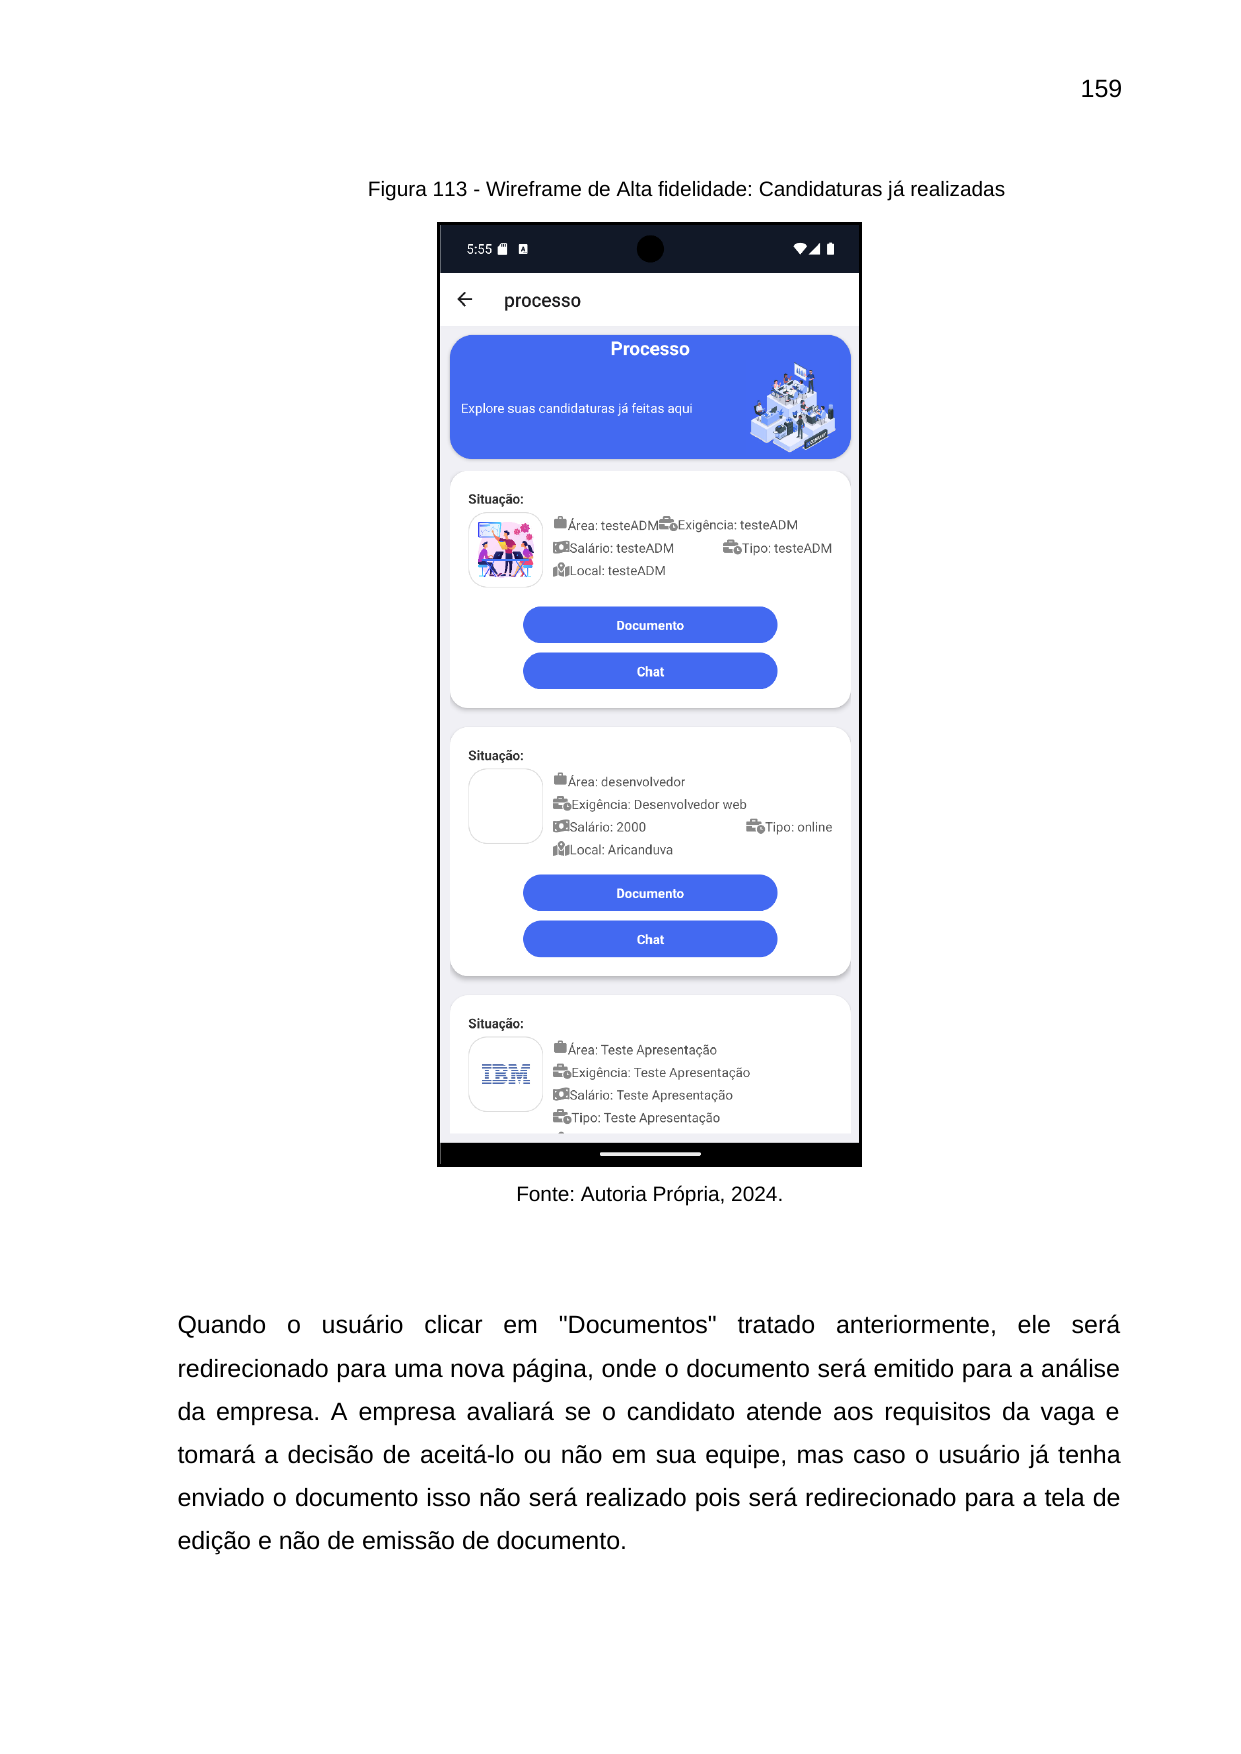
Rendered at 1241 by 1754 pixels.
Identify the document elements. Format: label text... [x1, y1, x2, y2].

text Figura 113 - Wireframe de Alta fidelidade: Candidaturas já realizadas [177, 177, 1122, 201]
text Fonte: Autoria Própria, 2024. [177, 1182, 1122, 1206]
text Quando o usuário clicar em "Documentos" tratado anteriormente, ele será redirecionado para uma nova página, onde o documento será emitido para a análise da empresa. A empresa avaliará se o candidato atende aos requisitos da vaga e tomará a decisão de aceitá-lo ou não em sua equipe, mas caso o usuário já tenha enviado o documento isso não será realizado pois será redirecionado para a tela de edição e não de emissão de documento. [177, 1310, 1122, 1555]
picture [440, 225, 859, 1164]
